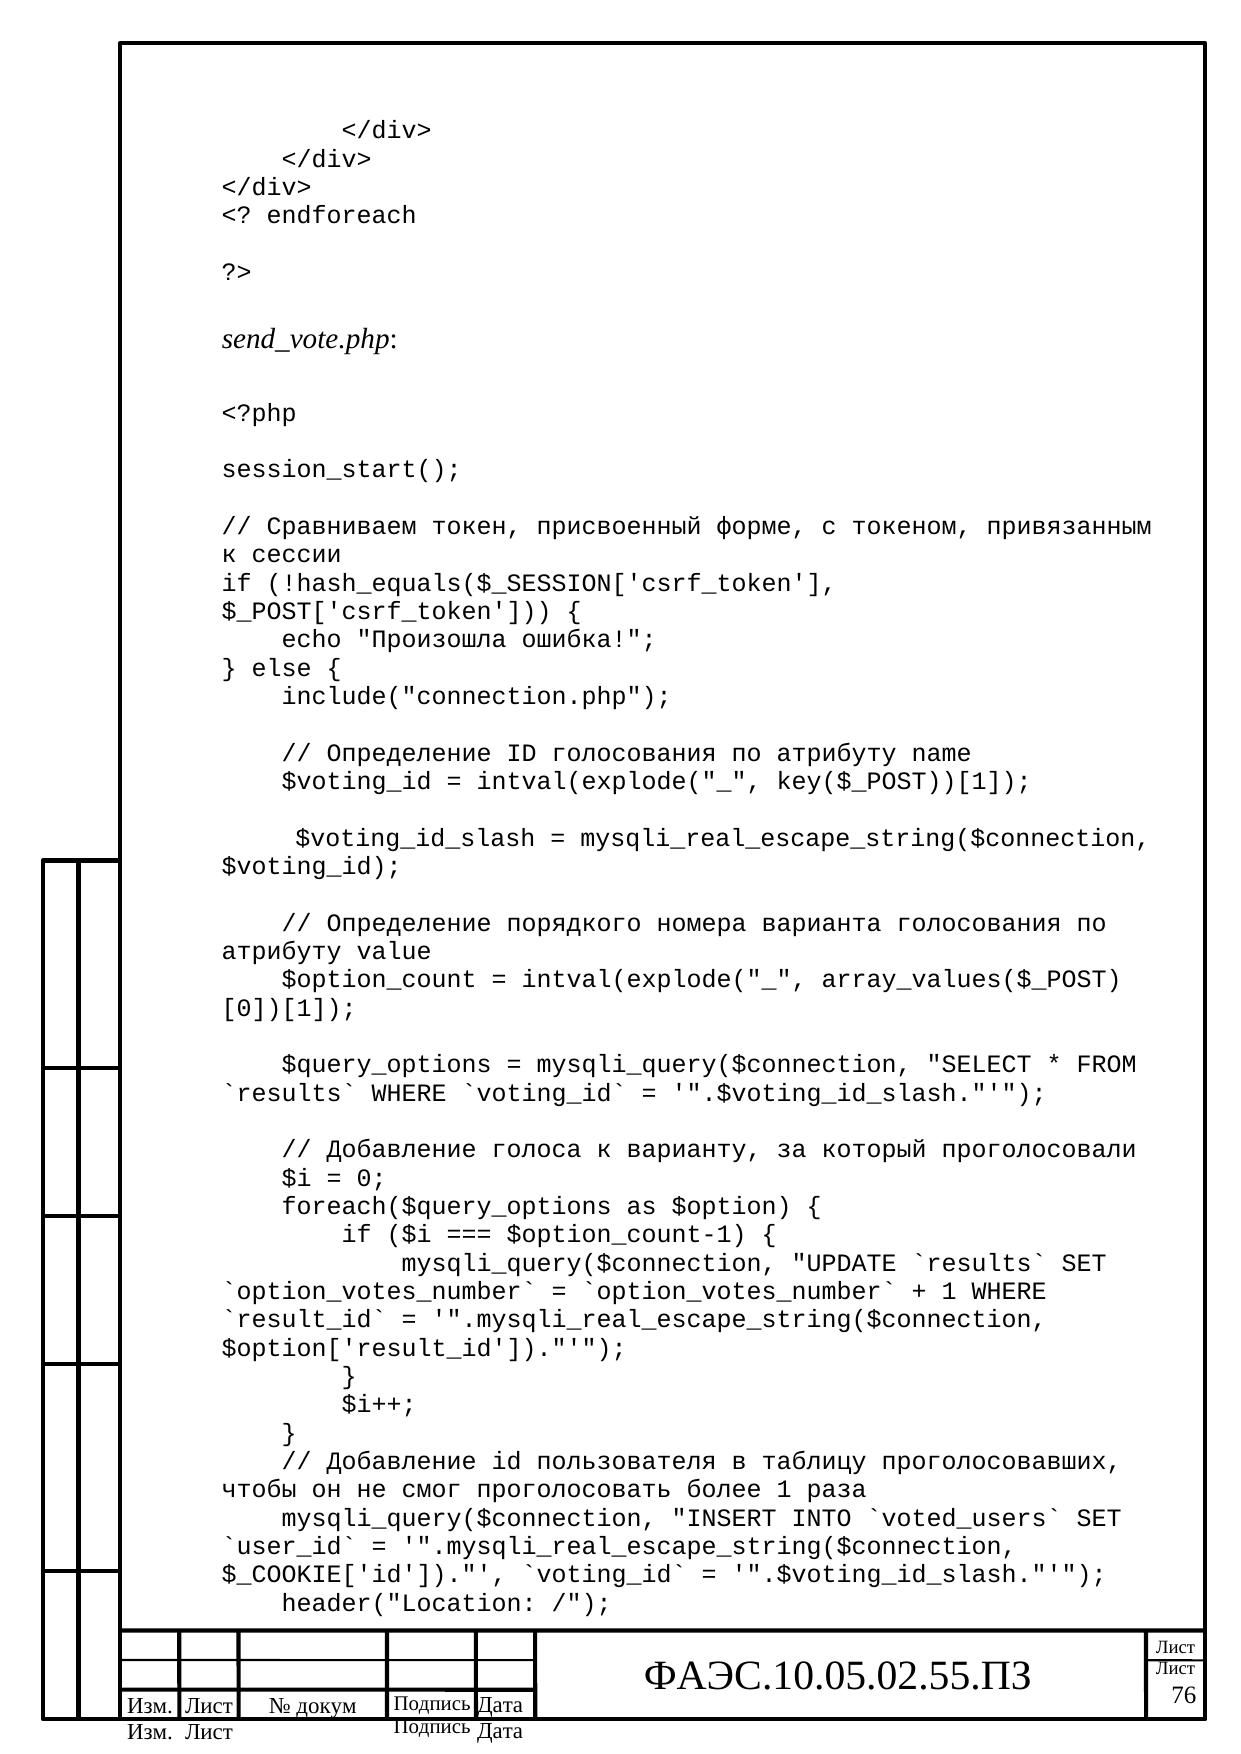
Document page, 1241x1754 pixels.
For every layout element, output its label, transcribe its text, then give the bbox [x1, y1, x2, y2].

text mysqli_query($connection, "UPDATE `results` SET `option_votes_number` = `option_votes_number` + 1 WHERE `result_id` = '".mysqli_real_escape_string($connection, $option['result_id'])."'"); [221, 1250, 1181, 1364]
text foreach($query_options as $option) { [221, 1194, 1181, 1222]
text $voting_id = intval(explode("_", key($_POST))[1]); [221, 769, 1181, 797]
text } [221, 1364, 1181, 1392]
text // Добавление голоса к варианту, за который проголосовали [221, 1137, 1181, 1165]
text $i++; [221, 1392, 1181, 1420]
text // Определение ID голосования по атрибуту name [221, 740, 1181, 769]
text } else { [221, 655, 1181, 684]
text // Сравниваем токен, присвоенный форме, с токеном, привязанным к сессии [221, 514, 1181, 570]
text $option_count = intval(explode("_", array_values($_POST)[0])[1]); [221, 967, 1181, 1024]
text <? endforeach [221, 203, 1181, 231]
text </div> [221, 146, 1181, 175]
text </div> [221, 118, 1181, 146]
text ?> [221, 260, 1181, 288]
text <?php [221, 400, 1181, 429]
text // Определение порядкого номера варианта голосования по атрибуту value [221, 910, 1181, 967]
text $query_options = mysqli_query($connection, "SELECT * FROM `results` WHERE `voting_id` = '".$voting_id_slash."'"); [221, 1052, 1181, 1109]
text include("connection.php"); [221, 684, 1181, 712]
text if ($i === $option_count-1) { [221, 1222, 1181, 1250]
text $i = 0; [221, 1165, 1181, 1194]
text send_vote.php: [148, 322, 1181, 355]
text if (!hash_equals($_SESSION['csrf_token'], $_POST['csrf_token'])) { [221, 570, 1181, 627]
text } [221, 1420, 1181, 1449]
text echo "Произошла ошибка!"; [221, 627, 1181, 655]
text mysqli_query($connection, "INSERT INTO `voted_users` SET `user_id` = '".mysqli_real_escape_string($connection, $_COOKIE['id'])."', `voting_id` = '".$voting_id_slash."'"); [221, 1505, 1181, 1590]
text $voting_id_slash = mysqli_real_escape_string($connection, $voting_id); [221, 825, 1181, 882]
text // Добавление id пользователя в таблицу проголосовавших, чтобы он не смог проголосовать более 1 раза [221, 1449, 1181, 1505]
text </div> [221, 175, 1181, 203]
text session_start(); [221, 457, 1181, 485]
text header("Location: /"); [221, 1590, 1181, 1619]
